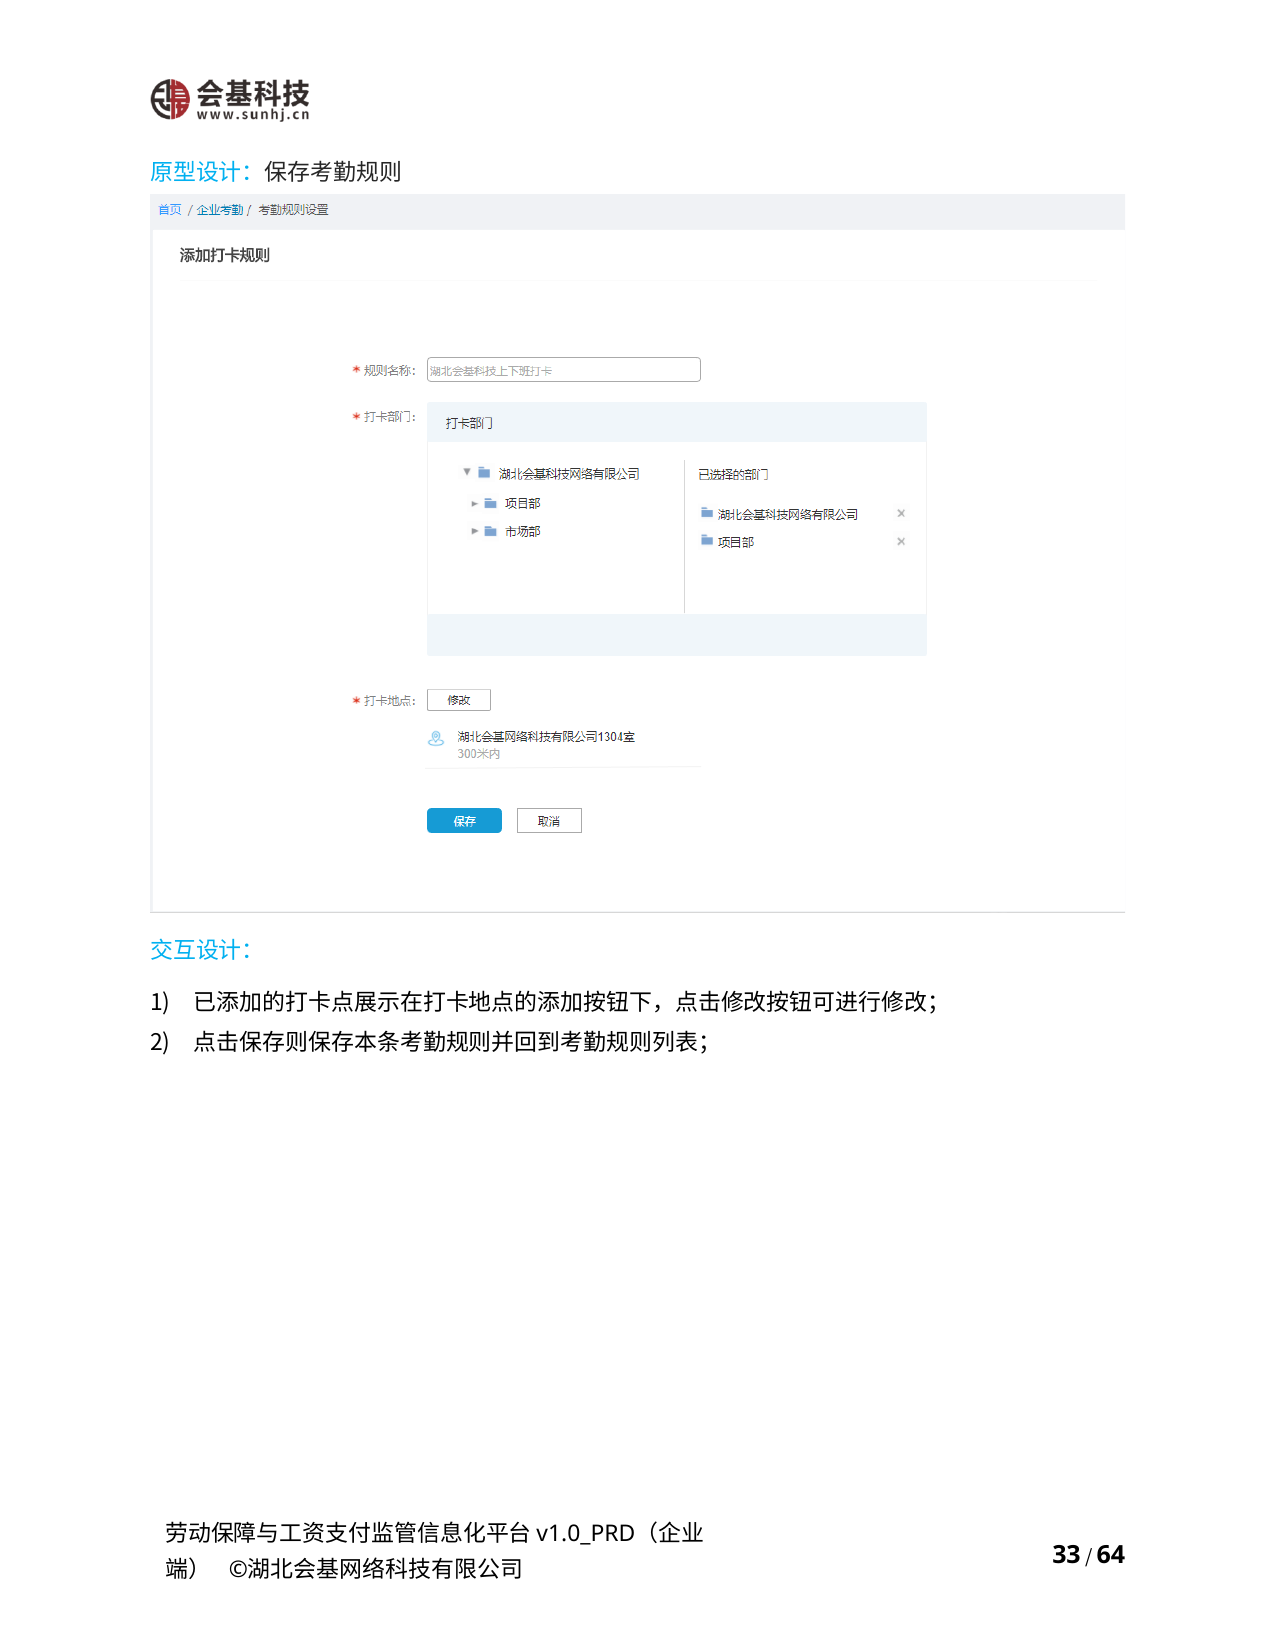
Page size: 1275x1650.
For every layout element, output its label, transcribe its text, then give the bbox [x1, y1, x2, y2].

picture [150, 194, 1125, 913]
text 原型设计：保存考勤规则 [150, 154, 1125, 187]
list 点击保存则保存本条考勤规则并回到考勤规则列表； [150, 1024, 1125, 1057]
picture [150, 79, 309, 122]
list 已添加的打卡点展示在打卡地点的添加按钮下，点击修改按钮可进行修改； [150, 984, 1125, 1017]
text 交互设计： [150, 931, 1125, 965]
